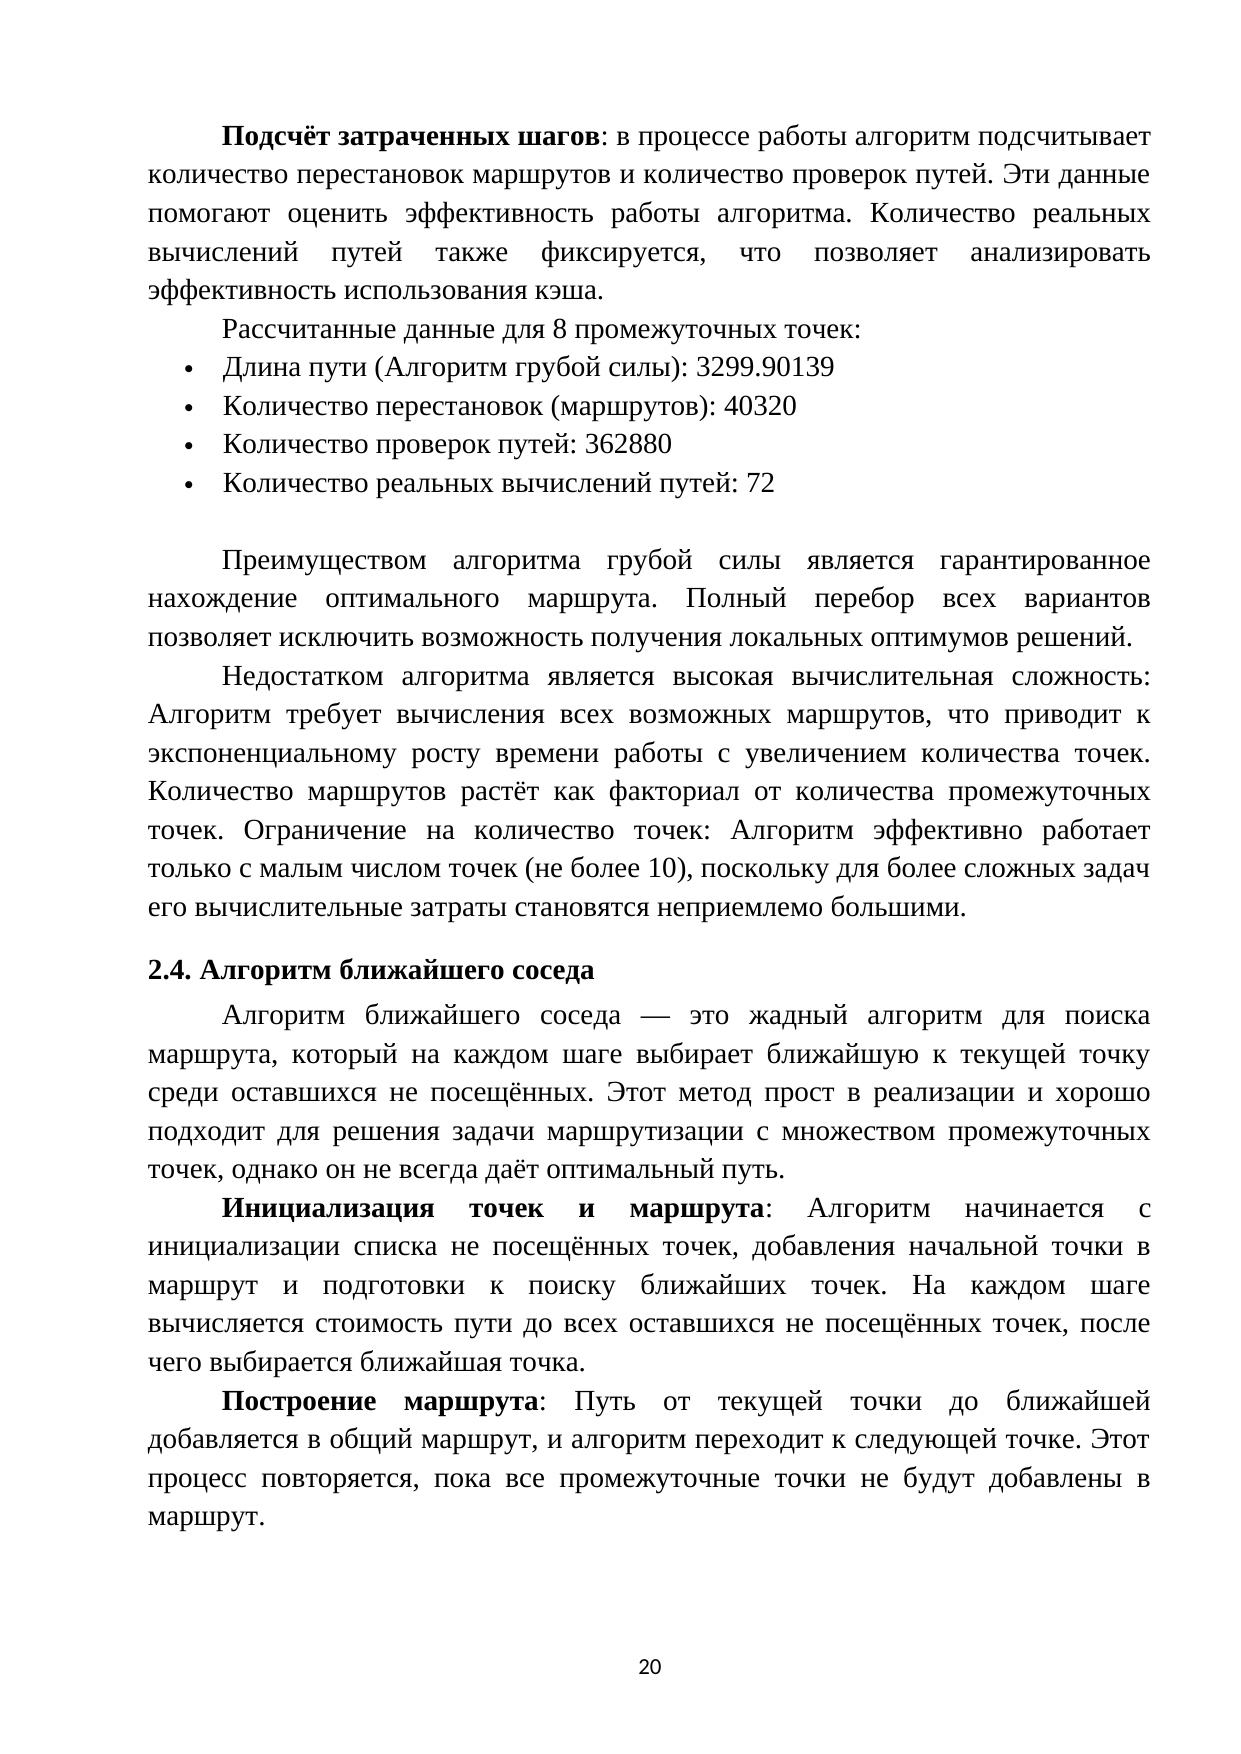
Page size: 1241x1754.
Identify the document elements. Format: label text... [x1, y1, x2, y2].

list Количество реальных вычислений путей: 72 [185, 465, 1152, 498]
text Рассчитанные данные для 8 промежуточных точек: [148, 311, 1152, 344]
text Инициализация точек и маршрута: Алгоритм начинается с инициализации списка не посещённых точек, добавления начальной точки в маршрут и подготовки к поиску ближайших точек. На каждом шаге вычисляется стоимость пути до всех оставшихся не посещённых точек, после чего выбирается ближайшая точка. [148, 1190, 1152, 1378]
text Алгоритм ближайшего соседа — это жадный алгоритм для поиска маршрута, который на каждом шаге выбирает ближайшую к текущей точку среди оставшихся не посещённых. Этот метод прост в реализации и хорошо подходит для решения задачи маршрутизации с множеством промежуточных точек, однако он не всегда даёт оптимальный путь. [148, 997, 1152, 1185]
text Преимуществом алгоритма грубой силы является гарантированное нахождение оптимального маршрута. Полный перебор всех вариантов позволяет исключить возможность получения локальных оптимумов решений. [148, 542, 1152, 653]
text Построение маршрута: Путь от текущей точки до ближайшей добавляется в общий маршрут, и алгоритм переходит к следующей точке. Этот процесс повторяется, пока все промежуточные точки не будут добавлены в маршрут. [148, 1383, 1152, 1532]
text Недостатком алгоритма является высокая вычислительная сложность: Алгоритм требует вычисления всех возможных маршрутов, что приводит к экспоненциальному росту времени работы с увеличением количества точек. Количество маршрутов растёт как факториал от количества промежуточных точек. Ограничение на количество точек: Алгоритм эффективно работает только с малым числом точек (не более 10), поскольку для более сложных задач его вычислительные затраты становятся неприемлемо большими. [148, 658, 1152, 922]
list Длина пути (Алгоритм грубой силы): 3299.90139 [185, 349, 1152, 383]
list Количество проверок путей: 362880 [185, 426, 1152, 460]
subtitle Алгоритм ближайшего соседа [148, 952, 1152, 986]
text Подсчёт затраченных шагов: в процессе работы алгоритм подсчитывает количество перестановок маршрутов и количество проверок путей. Эти данные помогают оценить эффективность работы алгоритма. Количество реальных вычислений путей также фиксируется, что позволяет анализировать эффективность использования кэша. [148, 118, 1152, 306]
list Количество перестановок (маршрутов): 40320 [185, 388, 1152, 421]
